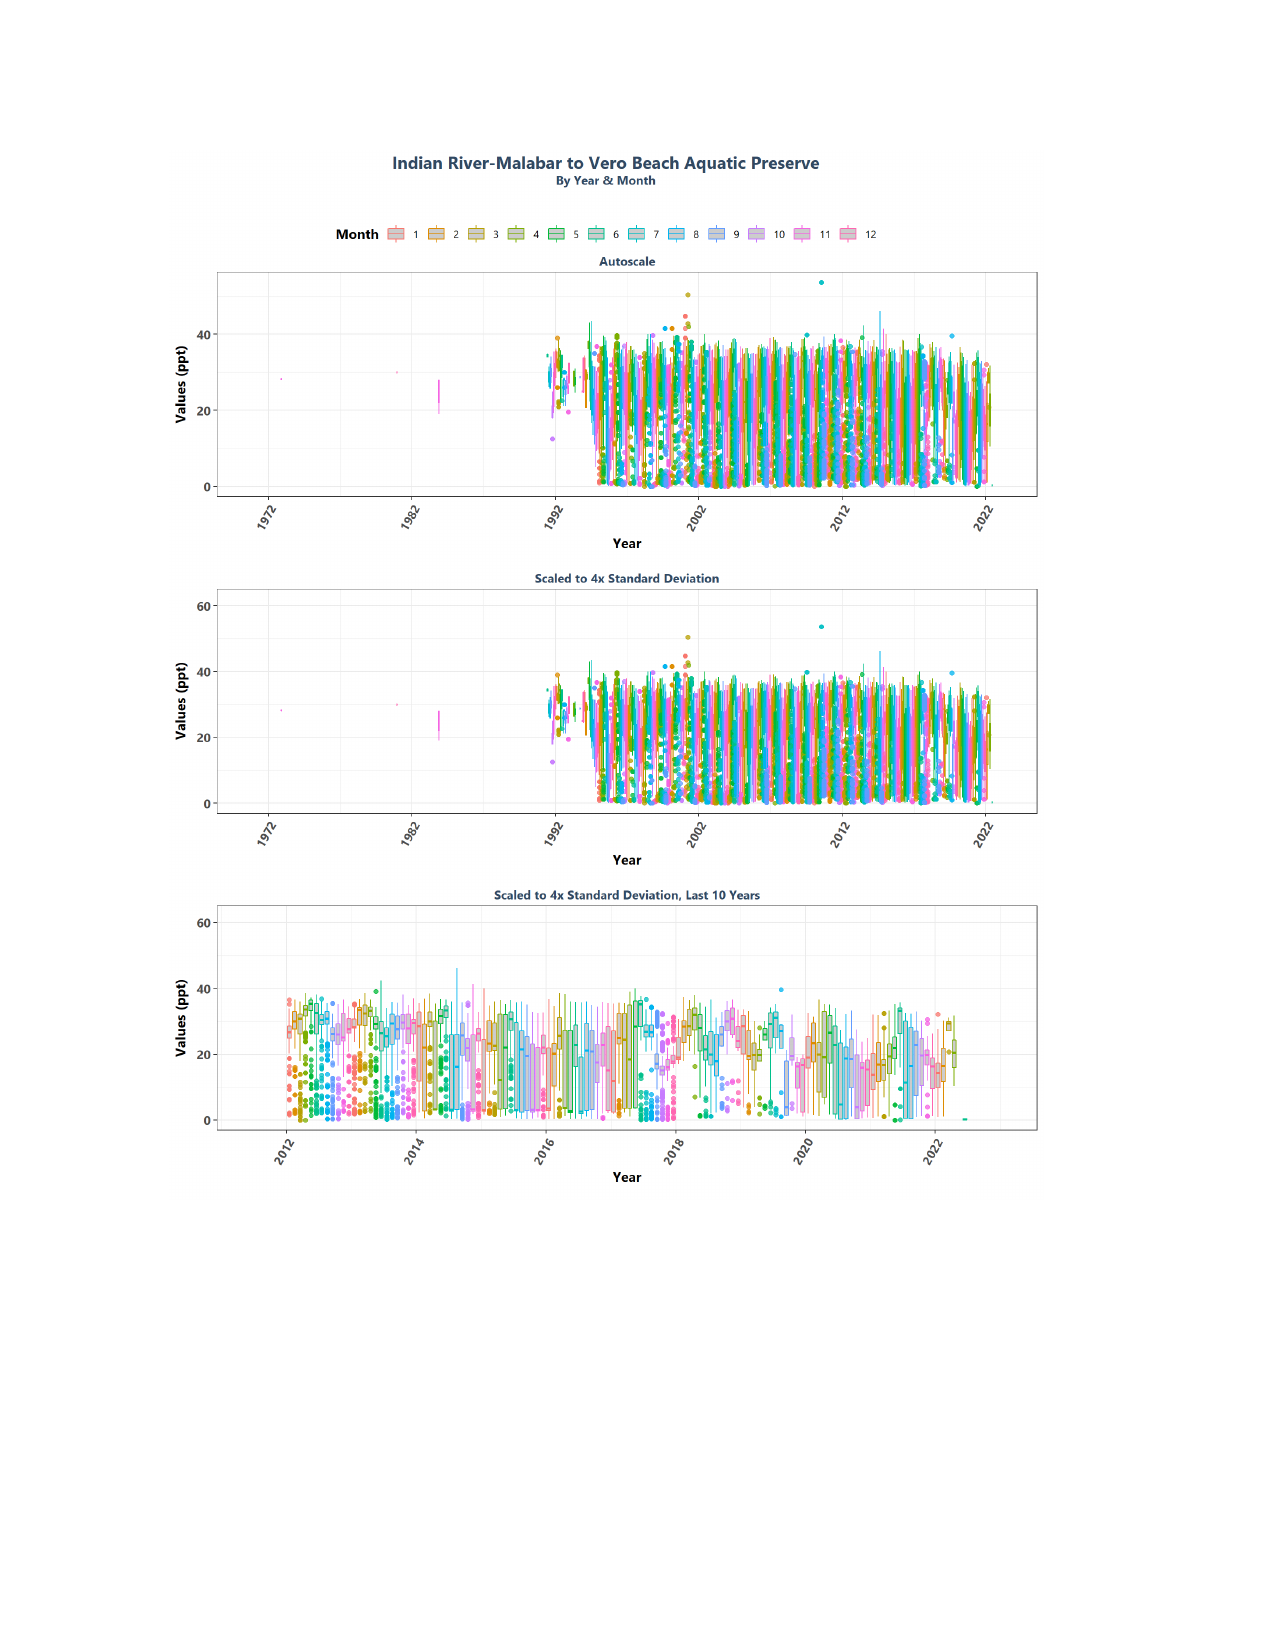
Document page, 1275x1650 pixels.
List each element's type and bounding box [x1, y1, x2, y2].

picture [168, 150, 1044, 1200]
